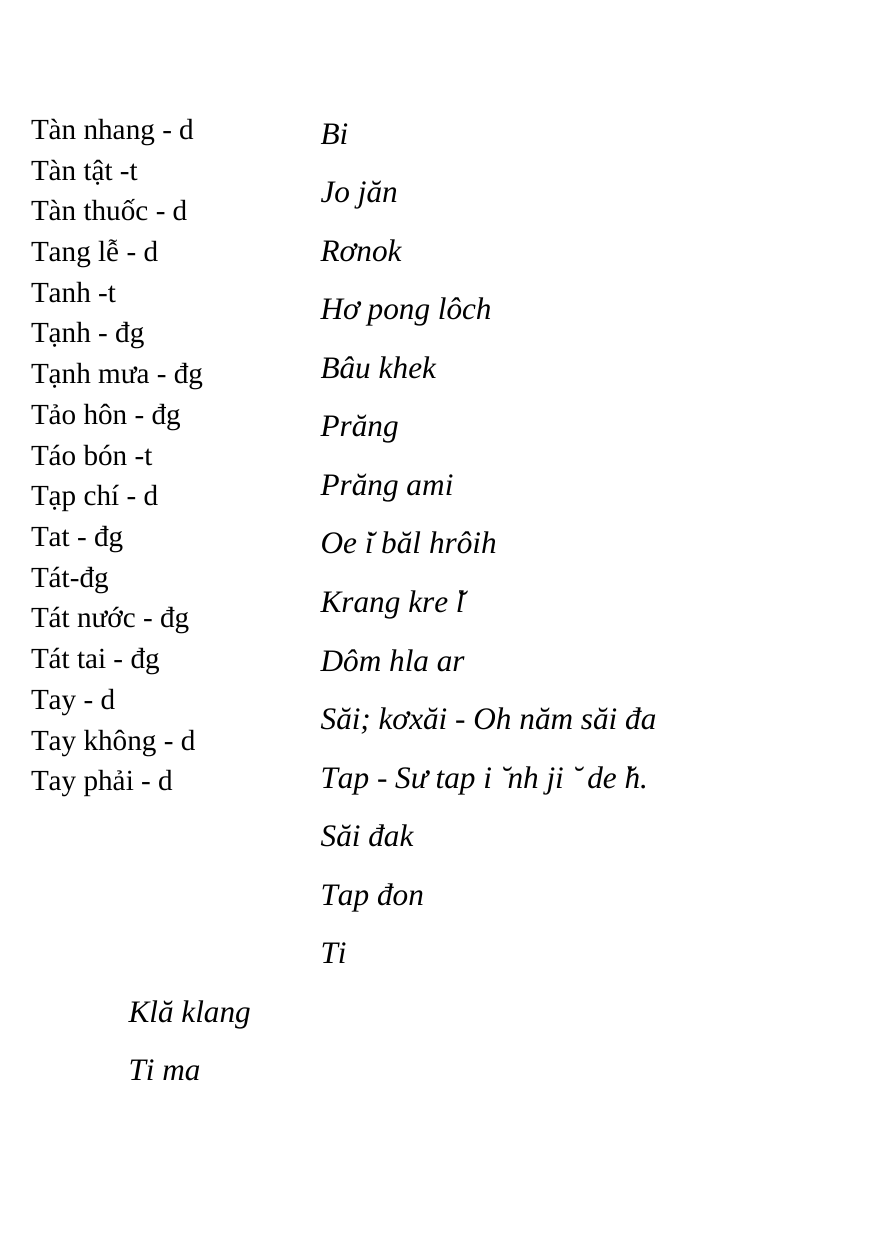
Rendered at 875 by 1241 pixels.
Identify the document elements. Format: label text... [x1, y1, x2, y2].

text Prăng ami [128, 466, 550, 502]
text Dôm hla ar [128, 642, 550, 678]
text Jo jăn [128, 173, 510, 209]
text Hơ pong lôch [128, 291, 550, 326]
text Săi; kơxăi - Oh năm săi đa [128, 700, 712, 736]
text Ti ma [128, 1052, 550, 1087]
text Bi [128, 115, 712, 151]
text Ti [128, 934, 550, 970]
text Rơnok [128, 232, 510, 268]
text Prăng [128, 408, 550, 443]
text Tap đon [128, 876, 550, 912]
text Bâu khek [128, 349, 550, 385]
text Klă klang [128, 993, 550, 1029]
text Tap - Sư tap i ̆ nh ji ̆ de ̆h. [128, 759, 712, 795]
text Oe ̆i băl hrôih Krang kre ̆l [128, 525, 550, 619]
text Săi đak [128, 817, 550, 853]
